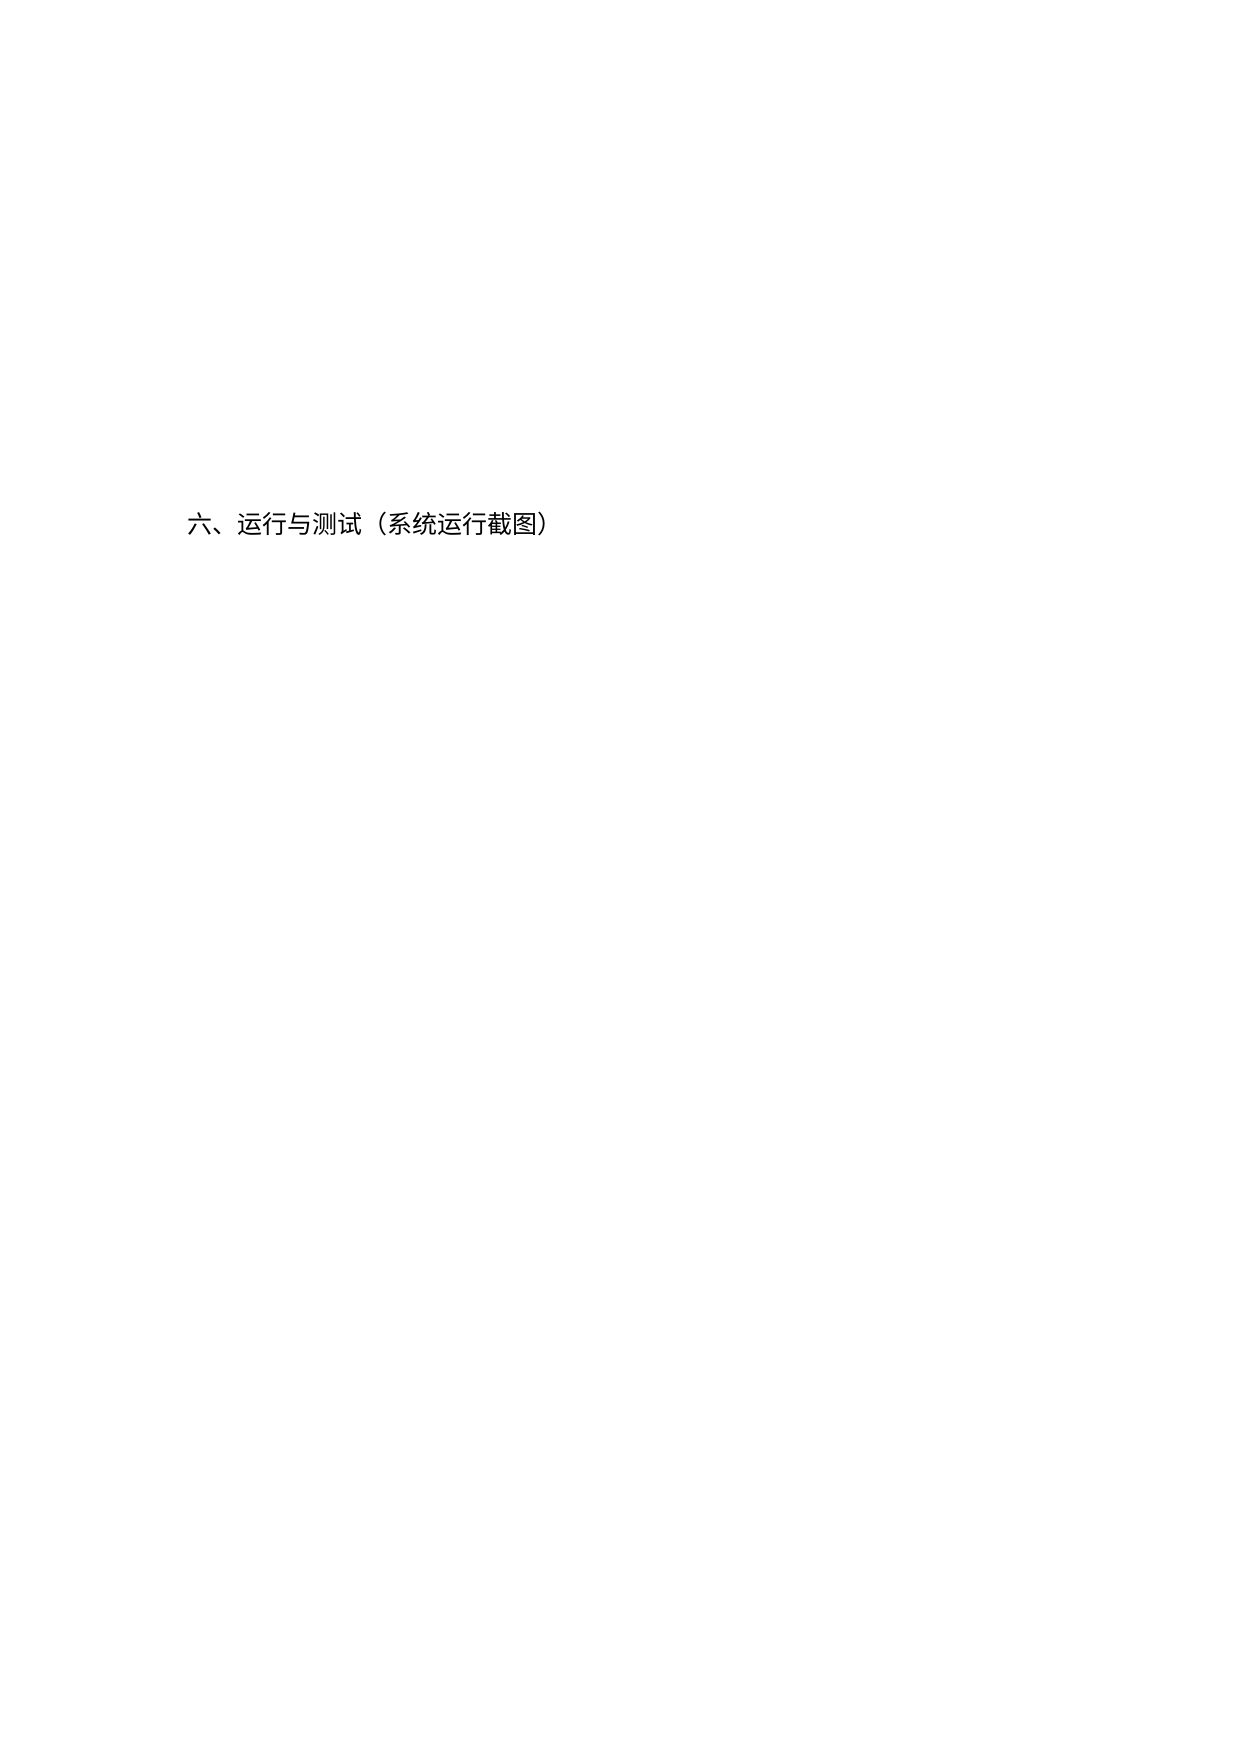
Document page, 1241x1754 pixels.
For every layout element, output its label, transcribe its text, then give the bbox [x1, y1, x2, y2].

text 六、运行与测试（系统运行截图） [187, 490, 1053, 555]
